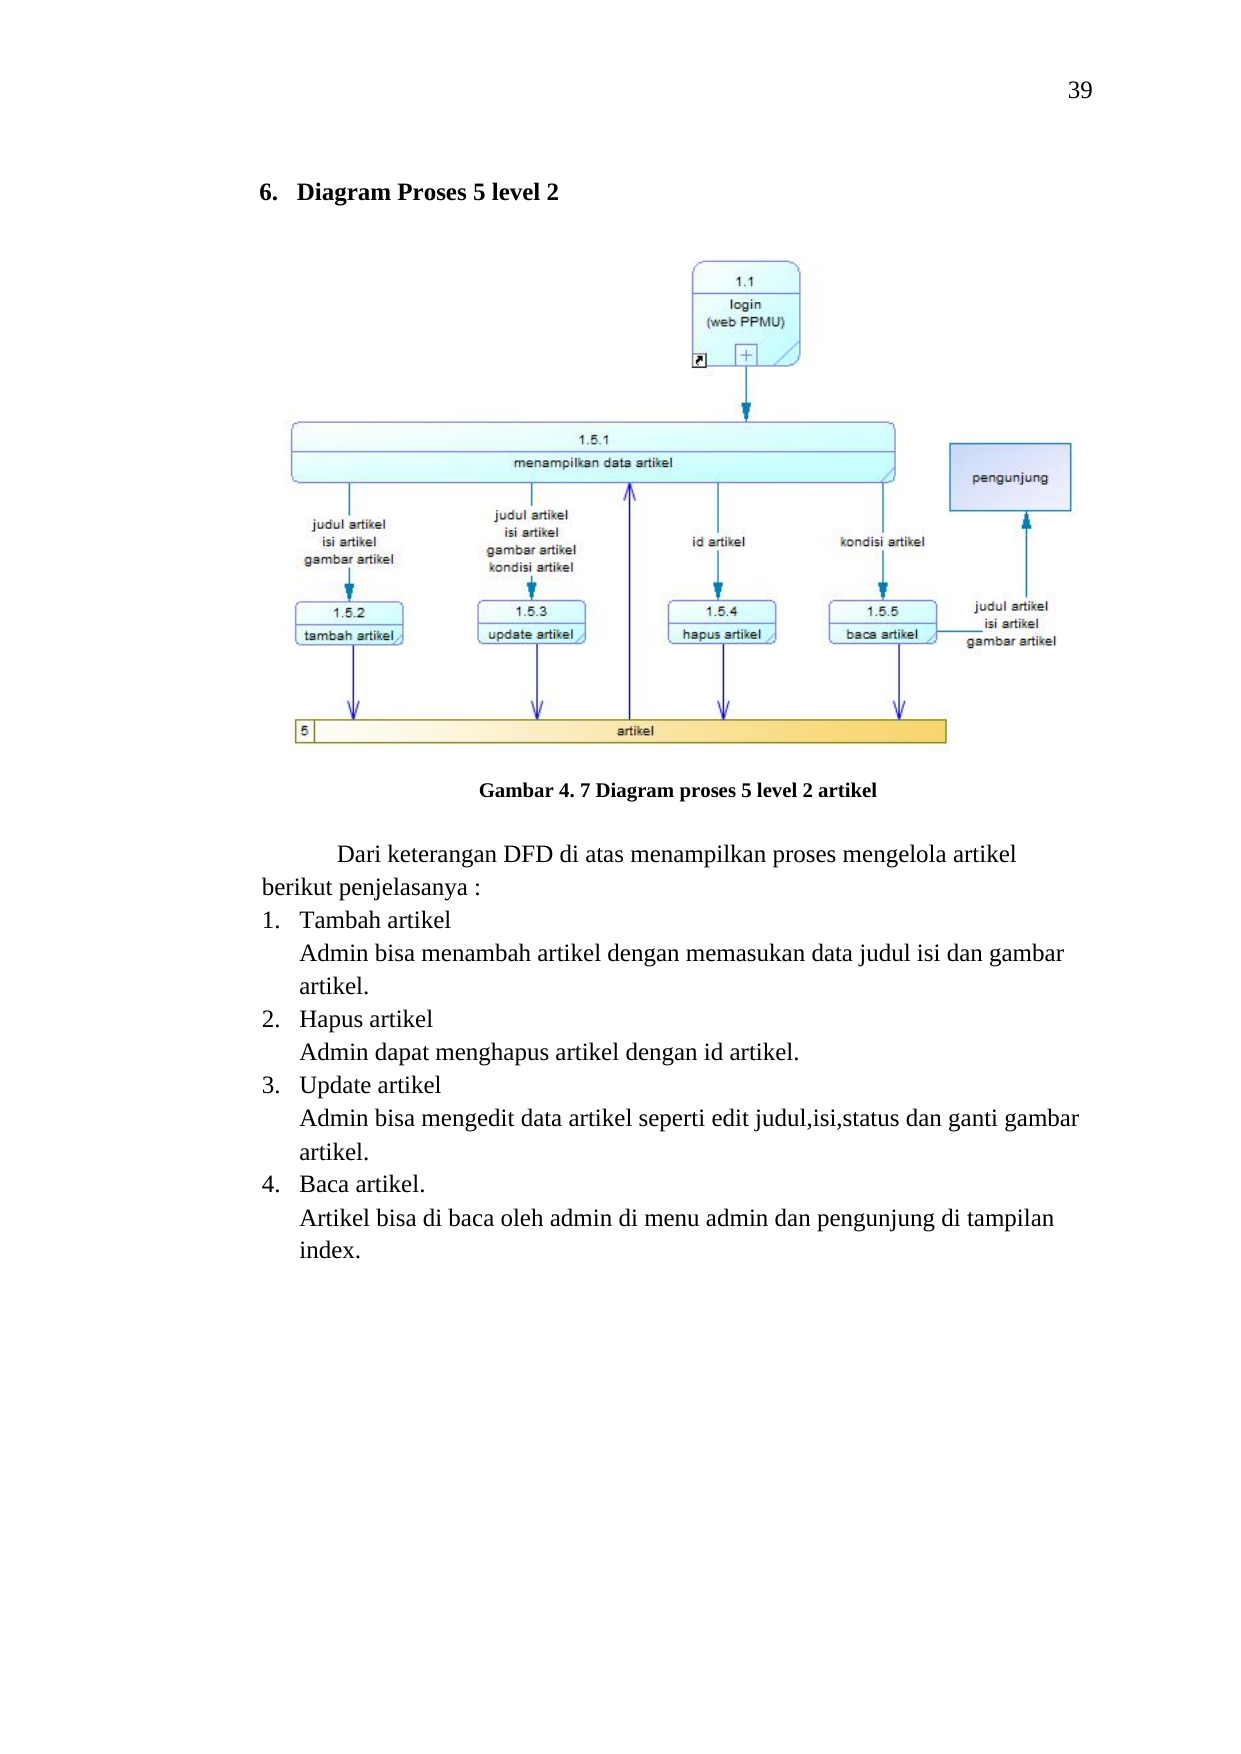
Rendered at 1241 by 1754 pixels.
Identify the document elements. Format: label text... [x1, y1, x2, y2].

list Artikel bisa di baca oleh admin di menu admin dan pengunjung di tampilan index. [299, 1203, 1092, 1264]
list Update artikel [262, 1071, 1092, 1099]
picture [263, 238, 1093, 769]
list Admin bisa mengedit data artikel seperti edit judul,isi,status dan ganti gambar artikel. [299, 1103, 1092, 1165]
list Tambah artikel [262, 905, 1092, 934]
text Dari keterangan DFD di atas menampilkan proses mengelola artikel berikut penjelasanya : [262, 839, 1092, 901]
list Admin bisa menambah artikel dengan memasukan data judul isi dan gambar artikel. [299, 938, 1092, 1000]
list Admin dapat menghapus artikel dengan id artikel. [299, 1037, 1092, 1066]
list Diagram Proses 5 level 2 [259, 177, 1092, 206]
list Baca artikel. [262, 1169, 1092, 1198]
list Hapus artikel [262, 1004, 1092, 1033]
